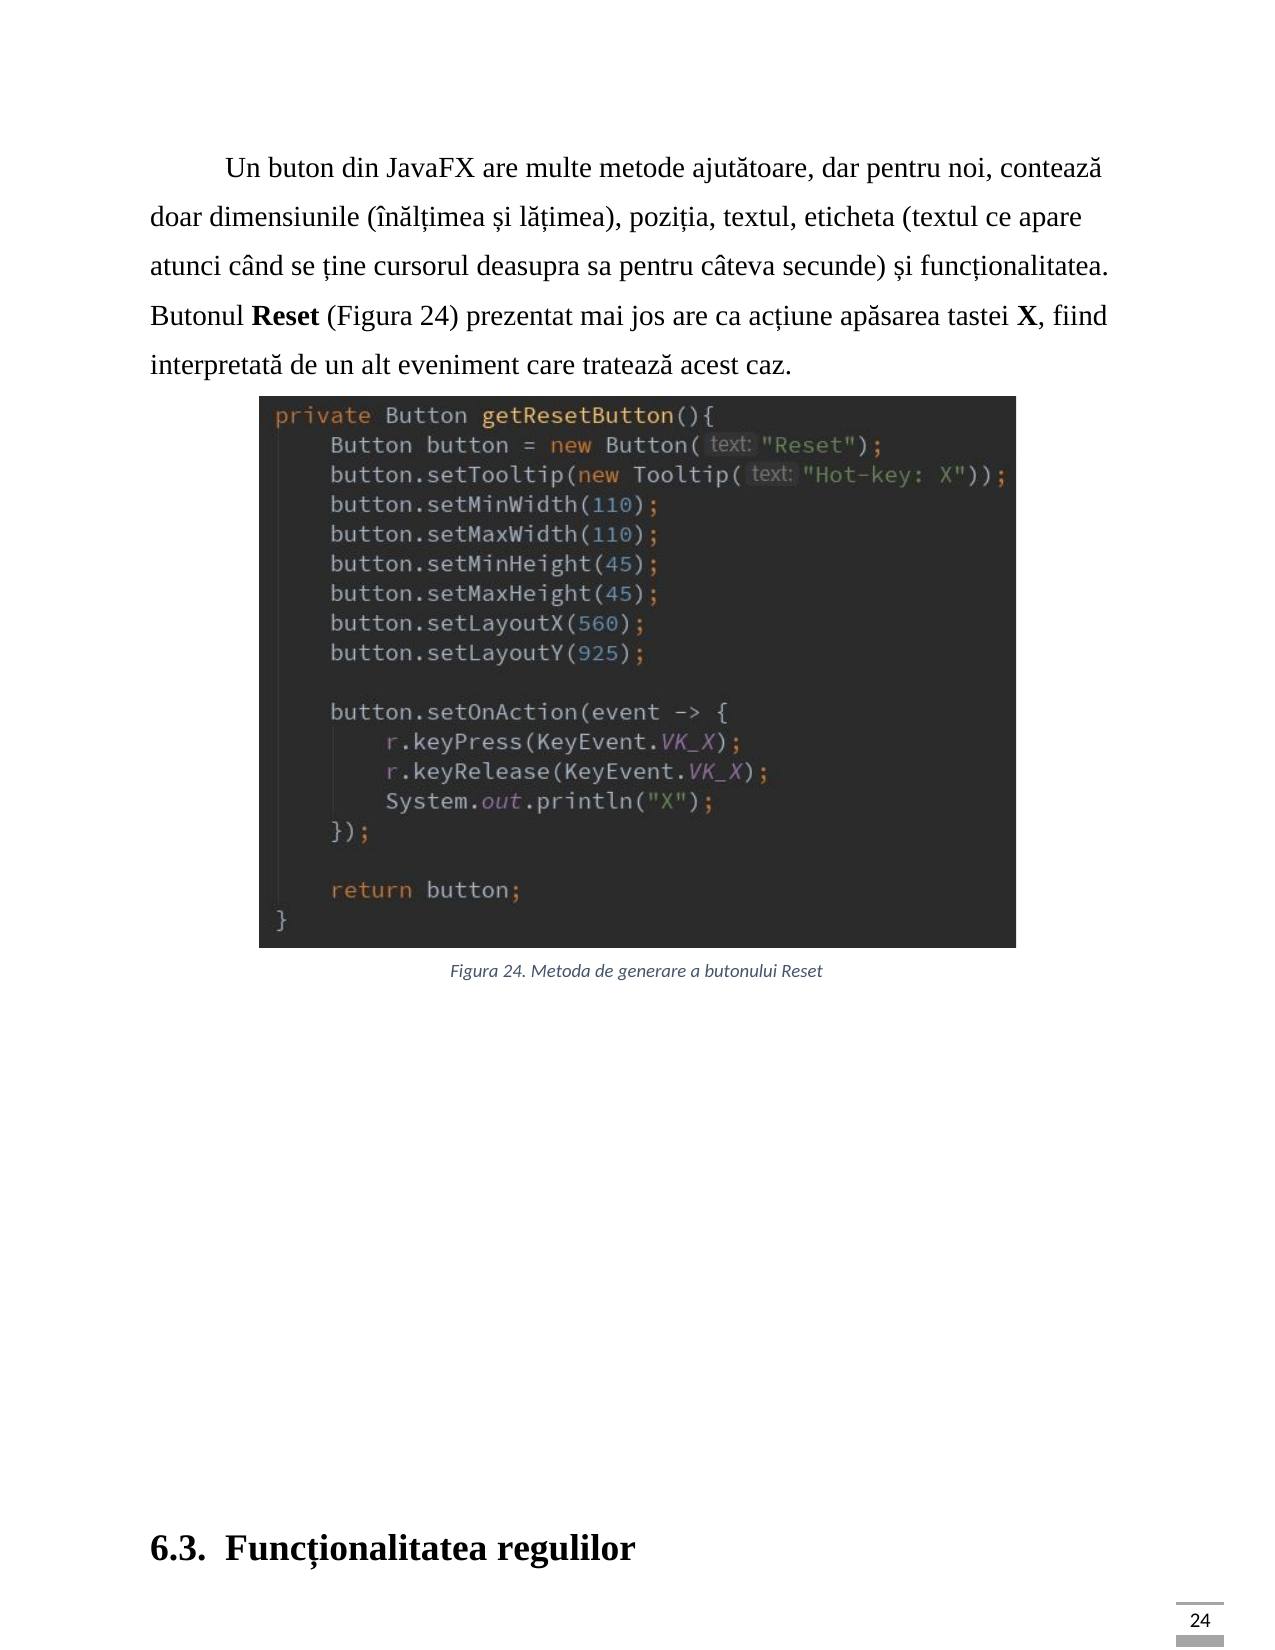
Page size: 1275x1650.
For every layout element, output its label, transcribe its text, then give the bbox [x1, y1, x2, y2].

subtitle Funcționalitatea regulilor [150, 1525, 1125, 1568]
text Figura 24. Metoda de generare a butonului Reset [150, 959, 1125, 982]
text Un buton din JavaFX are multe metode ajutătoare, dar pentru noi, contează doar dimensiunile (înălțimea și lățimea), poziția, textul, eticheta (textul ce apare atunci când se ține cursorul deasupra sa pentru câteva secunde) și funcționalitatea. [150, 150, 1125, 282]
picture [259, 396, 1017, 948]
text Butonul Reset (Figura 24) prezentat mai jos are ca acțiune apăsarea tastei X, fiind interpretată de un alt eveniment care tratează acest caz. [150, 298, 1125, 381]
